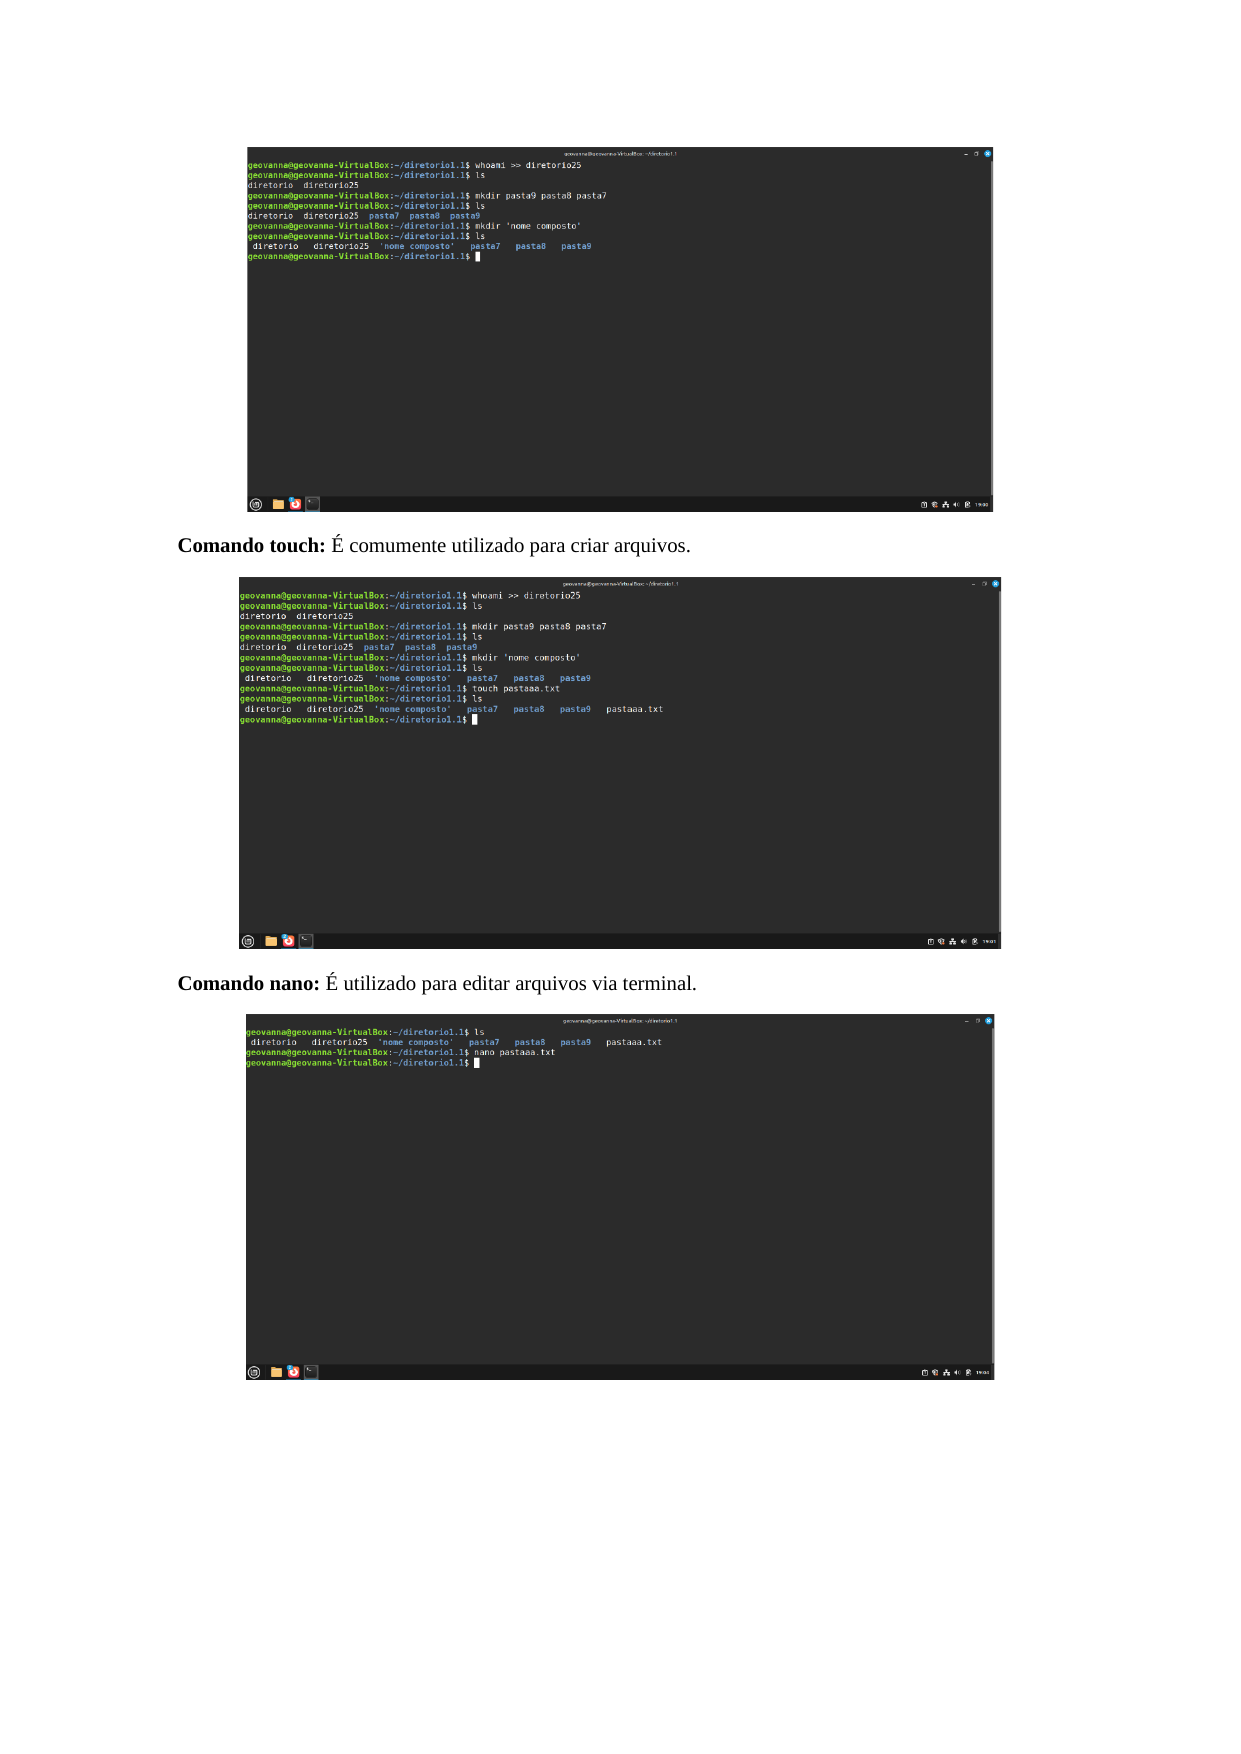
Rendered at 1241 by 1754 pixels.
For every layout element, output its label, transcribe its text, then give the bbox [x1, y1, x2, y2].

text Comando touch: É comumente utilizado para criar arquivos. [177, 533, 1063, 557]
picture [247, 147, 994, 512]
picture [239, 577, 1002, 949]
picture [246, 1014, 995, 1380]
text Comando nano: É utilizado para editar arquivos via terminal. [177, 971, 1063, 994]
